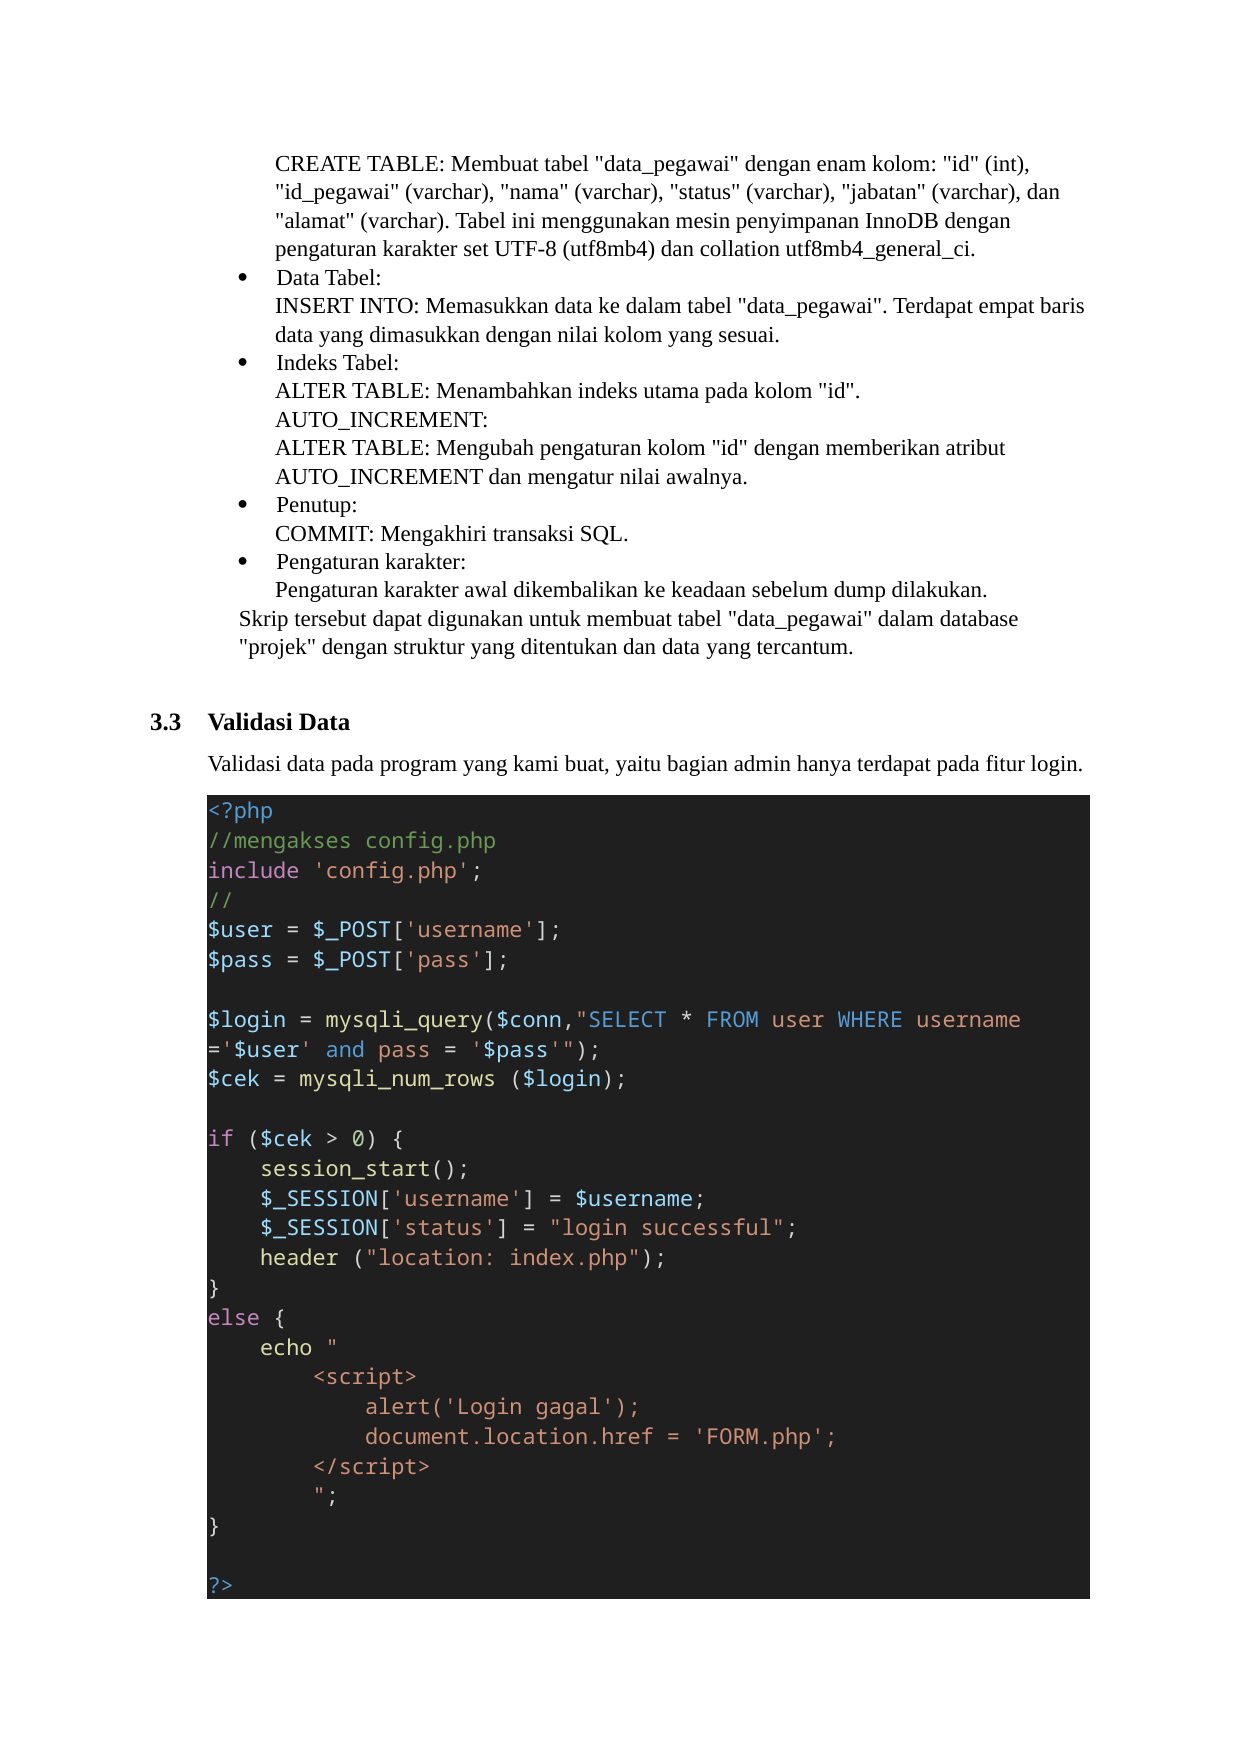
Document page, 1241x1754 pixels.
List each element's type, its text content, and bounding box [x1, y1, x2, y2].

text $user = $_POST['username']; [207, 914, 1090, 944]
text //mengakses config.php [207, 825, 1090, 855]
text ?> [207, 1570, 1090, 1599]
list Penutup: [239, 491, 1090, 518]
subtitle Validasi Data [150, 707, 1090, 736]
text } [207, 1510, 1090, 1540]
text </script> [207, 1451, 1090, 1480]
text document.location.href = 'FORM.php'; [207, 1421, 1090, 1451]
text <script> [207, 1361, 1090, 1391]
text // [207, 884, 1090, 914]
text $login = mysqli_query($conn,"SELECT * FROM user WHERE username ='$user' and pass = '$pass'"); [207, 1004, 1090, 1063]
text include 'config.php'; [207, 855, 1090, 884]
text "; [207, 1480, 1090, 1510]
list AUTO_INCREMENT: [275, 406, 1090, 432]
text $cek = mysqli_num_rows ($login); [207, 1063, 1090, 1093]
text session_start(); [207, 1153, 1090, 1182]
list COMMIT: Mengakhiri transaksi SQL. [275, 520, 1090, 546]
list ALTER TABLE: Mengubah pengaturan kolom "id" dengan memberikan atribut AUTO_INCREMENT dan mengatur nilai awalnya. [275, 434, 1090, 489]
text header ("location: index.php"); [207, 1242, 1090, 1272]
text <?php [207, 795, 1090, 825]
text $_SESSION['status'] = "login successful"; [207, 1212, 1090, 1242]
text $pass = $_POST['pass']; [207, 944, 1090, 974]
list INSERT INTO: Memasukkan data ke dalam tabel "data_pegawai". Terdapat empat baris data yang dimasukkan dengan nilai kolom yang sesuai. [275, 292, 1090, 347]
text echo " [207, 1331, 1090, 1361]
list CREATE TABLE: Membuat tabel "data_pegawai" dengan enam kolom: "id" (int), "id_pegawai" (varchar), "nama" (varchar), "status" (varchar), "jabatan" (varchar), dan "alamat" (varchar). Tabel ini menggunakan mesin penyimpanan InnoDB dengan pengaturan karakter set UTF-8 (utf8mb4) dan collation utf8mb4_general_ci. [275, 150, 1090, 262]
list Indeks Tabel: [239, 349, 1090, 375]
list Data Tabel: [239, 264, 1090, 290]
text alert('Login gagal'); [207, 1391, 1090, 1421]
text Validasi data pada program yang kami buat, yaitu bagian admin hanya terdapat pada fitur login. [207, 750, 1090, 776]
text else { [207, 1302, 1090, 1331]
list Pengaturan karakter: [239, 548, 1090, 574]
text if ($cek > 0) { [207, 1123, 1090, 1153]
text } [207, 1272, 1090, 1302]
text $_SESSION['username'] = $username; [207, 1182, 1090, 1212]
list ALTER TABLE: Menambahkan indeks utama pada kolom "id". [275, 377, 1090, 404]
list Pengaturan karakter awal dikembalikan ke keadaan sebelum dump dilakukan. [275, 577, 1090, 603]
list Skrip tersebut dapat digunakan untuk membuat tabel "data_pegawai" dalam database "projek" dengan struktur yang ditentukan dan data yang tercantum. [239, 605, 1090, 660]
